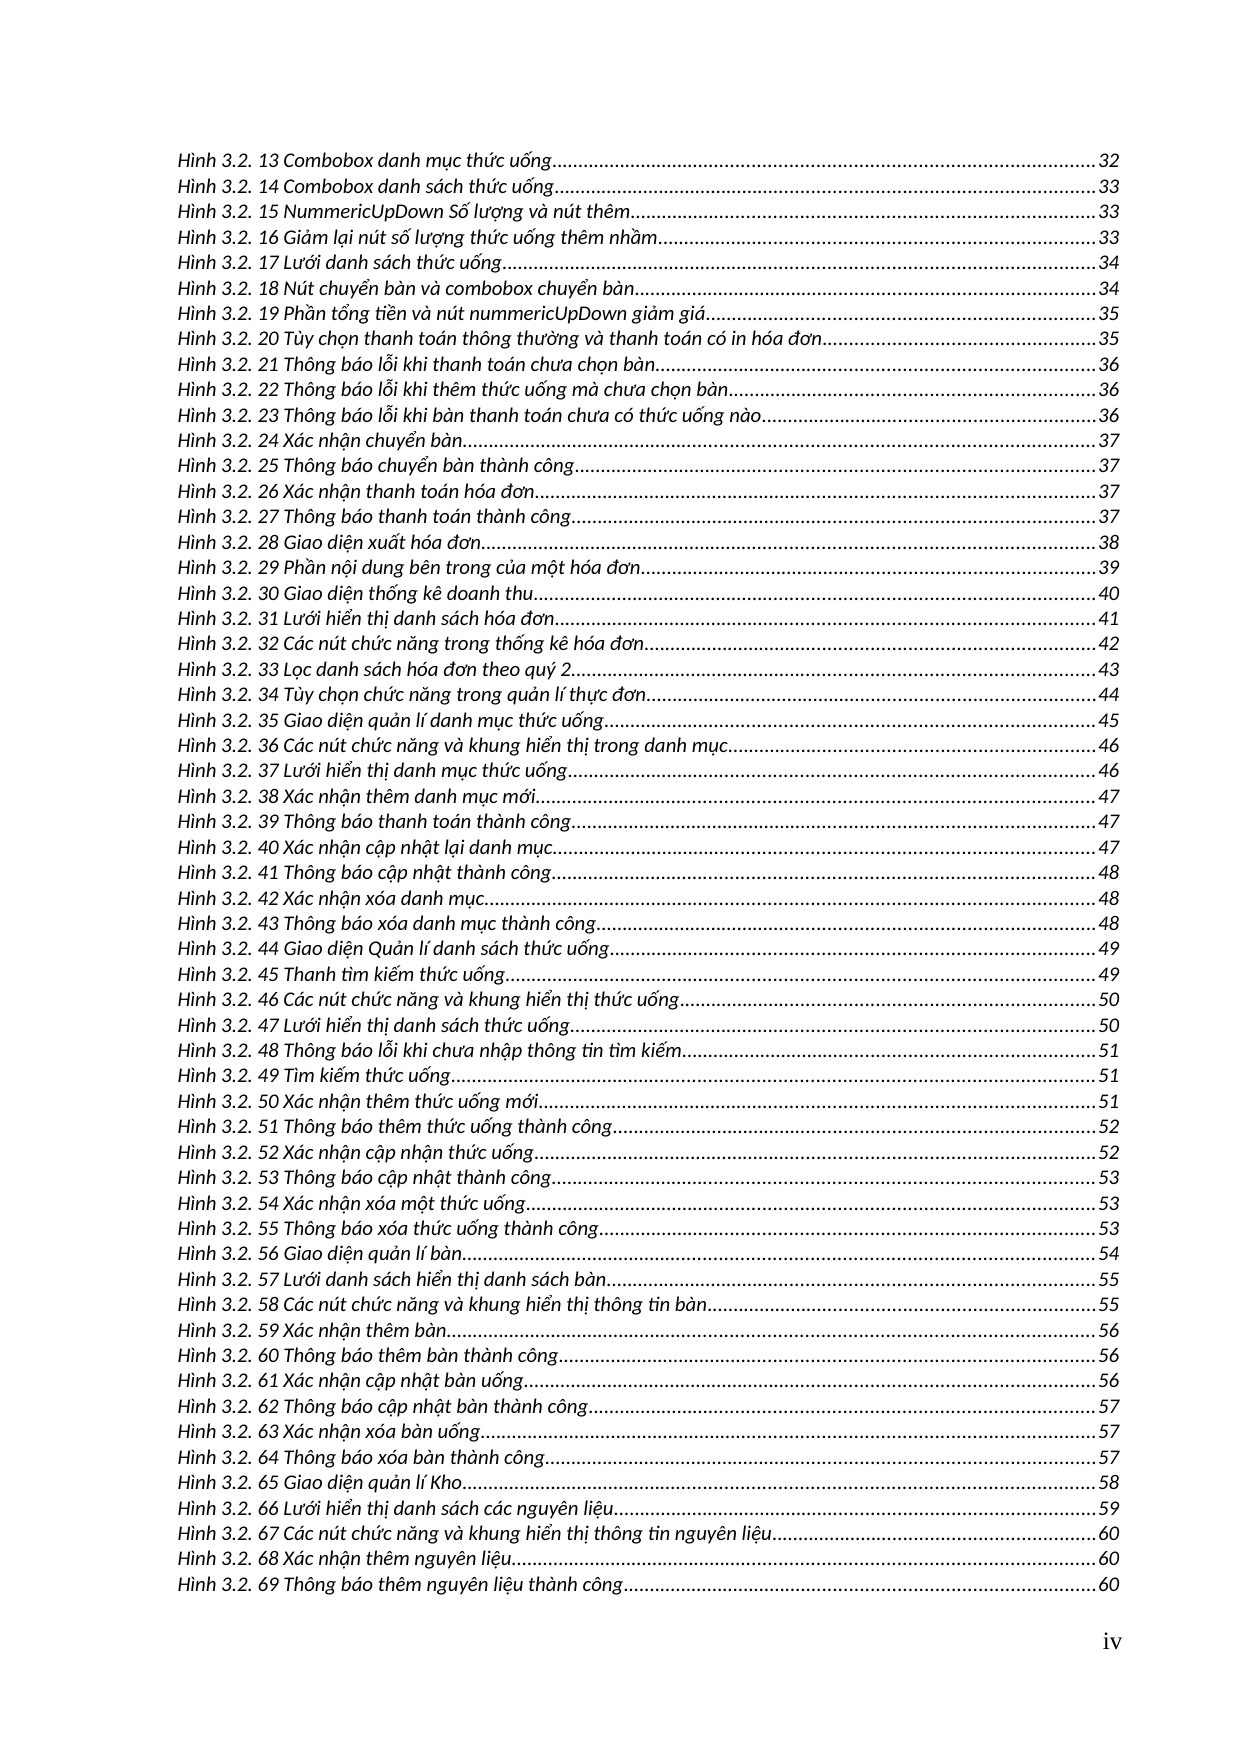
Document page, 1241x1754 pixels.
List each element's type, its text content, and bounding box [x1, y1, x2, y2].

text Hình 3.2. 66 Lưới hiển thị danh sách các nguyên liệu 59 [177, 1495, 1122, 1520]
text Hình 3.2. 22 Thông báo lỗi khi thêm thức uống mà chưa chọn bàn 36 [177, 376, 1122, 402]
text Hình 3.2. 54 Xác nhận xóa một thức uống 53 [177, 1190, 1122, 1215]
text Hình 3.2. 15 NummericUpDown Số lượng và nút thêm 33 [177, 198, 1122, 224]
text Hình 3.2. 41 Thông báo cập nhật thành công 48 [177, 859, 1122, 885]
text Hình 3.2. 60 Thông báo thêm bàn thành công 56 [177, 1342, 1122, 1368]
text Hình 3.2. 37 Lưới hiển thị danh mục thức uống 46 [177, 758, 1122, 783]
text Hình 3.2. 20 Tùy chọn thanh toán thông thường và thanh toán có in hóa đơn 35 [177, 326, 1122, 351]
text Hình 3.2. 48 Thông báo lỗi khi chưa nhập thông tin tìm kiếm 51 [177, 1037, 1122, 1063]
text Hình 3.2. 30 Giao diện thống kê doanh thu 40 [177, 580, 1122, 605]
text Hình 3.2. 58 Các nút chức năng và khung hiển thị thông tin bàn 55 [177, 1291, 1122, 1317]
text Hình 3.2. 14 Combobox danh sách thức uống 33 [177, 173, 1122, 198]
text Hình 3.2. 42 Xác nhận xóa danh mục 48 [177, 885, 1122, 910]
text Hình 3.2. 35 Giao diện quản lí danh mục thức uống 45 [177, 707, 1122, 732]
text Hình 3.2. 43 Thông báo xóa danh mục thành công 48 [177, 910, 1122, 936]
text Hình 3.2. 68 Xác nhận thêm nguyên liệu 60 [177, 1546, 1122, 1571]
text Hình 3.2. 52 Xác nhận cập nhận thức uống 52 [177, 1139, 1122, 1164]
text Hình 3.2. 40 Xác nhận cập nhật lại danh mục 47 [177, 834, 1122, 859]
text Hình 3.2. 47 Lưới hiển thị danh sách thức uống 50 [177, 1012, 1122, 1037]
text Hình 3.2. 46 Các nút chức năng và khung hiển thị thức uống 50 [177, 986, 1122, 1012]
text Hình 3.2. 62 Thông báo cập nhật bàn thành công 57 [177, 1393, 1122, 1418]
text Hình 3.2. 17 Lưới danh sách thức uống 34 [177, 249, 1122, 275]
text Hình 3.2. 51 Thông báo thêm thức uống thành công 52 [177, 1113, 1122, 1139]
text Hình 3.2. 63 Xác nhận xóa bàn uống 57 [177, 1418, 1122, 1444]
text Hình 3.2. 13 Combobox danh mục thức uống 32 [177, 148, 1122, 173]
text Hình 3.2. 59 Xác nhận thêm bàn 56 [177, 1317, 1122, 1342]
text Hình 3.2. 31 Lưới hiển thị danh sách hóa đơn 41 [177, 605, 1122, 631]
text Hình 3.2. 53 Thông báo cập nhật thành công 53 [177, 1164, 1122, 1190]
text Hình 3.2. 21 Thông báo lỗi khi thanh toán chưa chọn bàn 36 [177, 351, 1122, 376]
text Hình 3.2. 38 Xác nhận thêm danh mục mới 47 [177, 783, 1122, 808]
text Hình 3.2. 36 Các nút chức năng và khung hiển thị trong danh mục 46 [177, 732, 1122, 758]
text Hình 3.2. 50 Xác nhận thêm thức uống mới 51 [177, 1088, 1122, 1113]
text Hình 3.2. 69 Thông báo thêm nguyên liệu thành công 60 [177, 1571, 1122, 1596]
text Hình 3.2. 49 Tìm kiếm thức uống 51 [177, 1063, 1122, 1088]
text Hình 3.2. 29 Phần nội dung bên trong của một hóa đơn 39 [177, 554, 1122, 580]
text Hình 3.2. 34 Tùy chọn chức năng trong quản lí thực đơn 44 [177, 681, 1122, 707]
text Hình 3.2. 45 Thanh tìm kiếm thức uống 49 [177, 961, 1122, 986]
text Hình 3.2. 16 Giảm lại nút số lượng thức uống thêm nhầm 33 [177, 224, 1122, 249]
text Hình 3.2. 57 Lưới danh sách hiển thị danh sách bàn 55 [177, 1266, 1122, 1291]
text Hình 3.2. 24 Xác nhận chuyển bàn 37 [177, 427, 1122, 453]
text Hình 3.2. 32 Các nút chức năng trong thống kê hóa đơn 42 [177, 631, 1122, 656]
text Hình 3.2. 44 Giao diện Quản lí danh sách thức uống 49 [177, 936, 1122, 961]
text Hình 3.2. 56 Giao diện quản lí bàn 54 [177, 1241, 1122, 1266]
text Hình 3.2. 55 Thông báo xóa thức uống thành công 53 [177, 1215, 1122, 1241]
text Hình 3.2. 65 Giao diện quản lí Kho 58 [177, 1469, 1122, 1495]
text Hình 3.2. 27 Thông báo thanh toán thành công 37 [177, 503, 1122, 529]
text Hình 3.2. 33 Lọc danh sách hóa đơn theo quý 2 43 [177, 656, 1122, 681]
text Hình 3.2. 25 Thông báo chuyển bàn thành công 37 [177, 453, 1122, 478]
text Hình 3.2. 39 Thông báo thanh toán thành công 47 [177, 808, 1122, 834]
text Hình 3.2. 67 Các nút chức năng và khung hiển thị thông tin nguyên liệu 60 [177, 1520, 1122, 1546]
text Hình 3.2. 23 Thông báo lỗi khi bàn thanh toán chưa có thức uống nào 36 [177, 402, 1122, 427]
text Hình 3.2. 18 Nút chuyển bàn và combobox chuyển bàn 34 [177, 275, 1122, 300]
text Hình 3.2. 19 Phần tổng tiền và nút nummericUpDown giảm giá 35 [177, 300, 1122, 326]
text Hình 3.2. 26 Xác nhận thanh toán hóa đơn 37 [177, 478, 1122, 503]
text Hình 3.2. 28 Giao diện xuất hóa đơn 38 [177, 529, 1122, 554]
text Hình 3.2. 61 Xác nhận cập nhật bàn uống 56 [177, 1368, 1122, 1393]
text Hình 3.2. 64 Thông báo xóa bàn thành công 57 [177, 1444, 1122, 1469]
